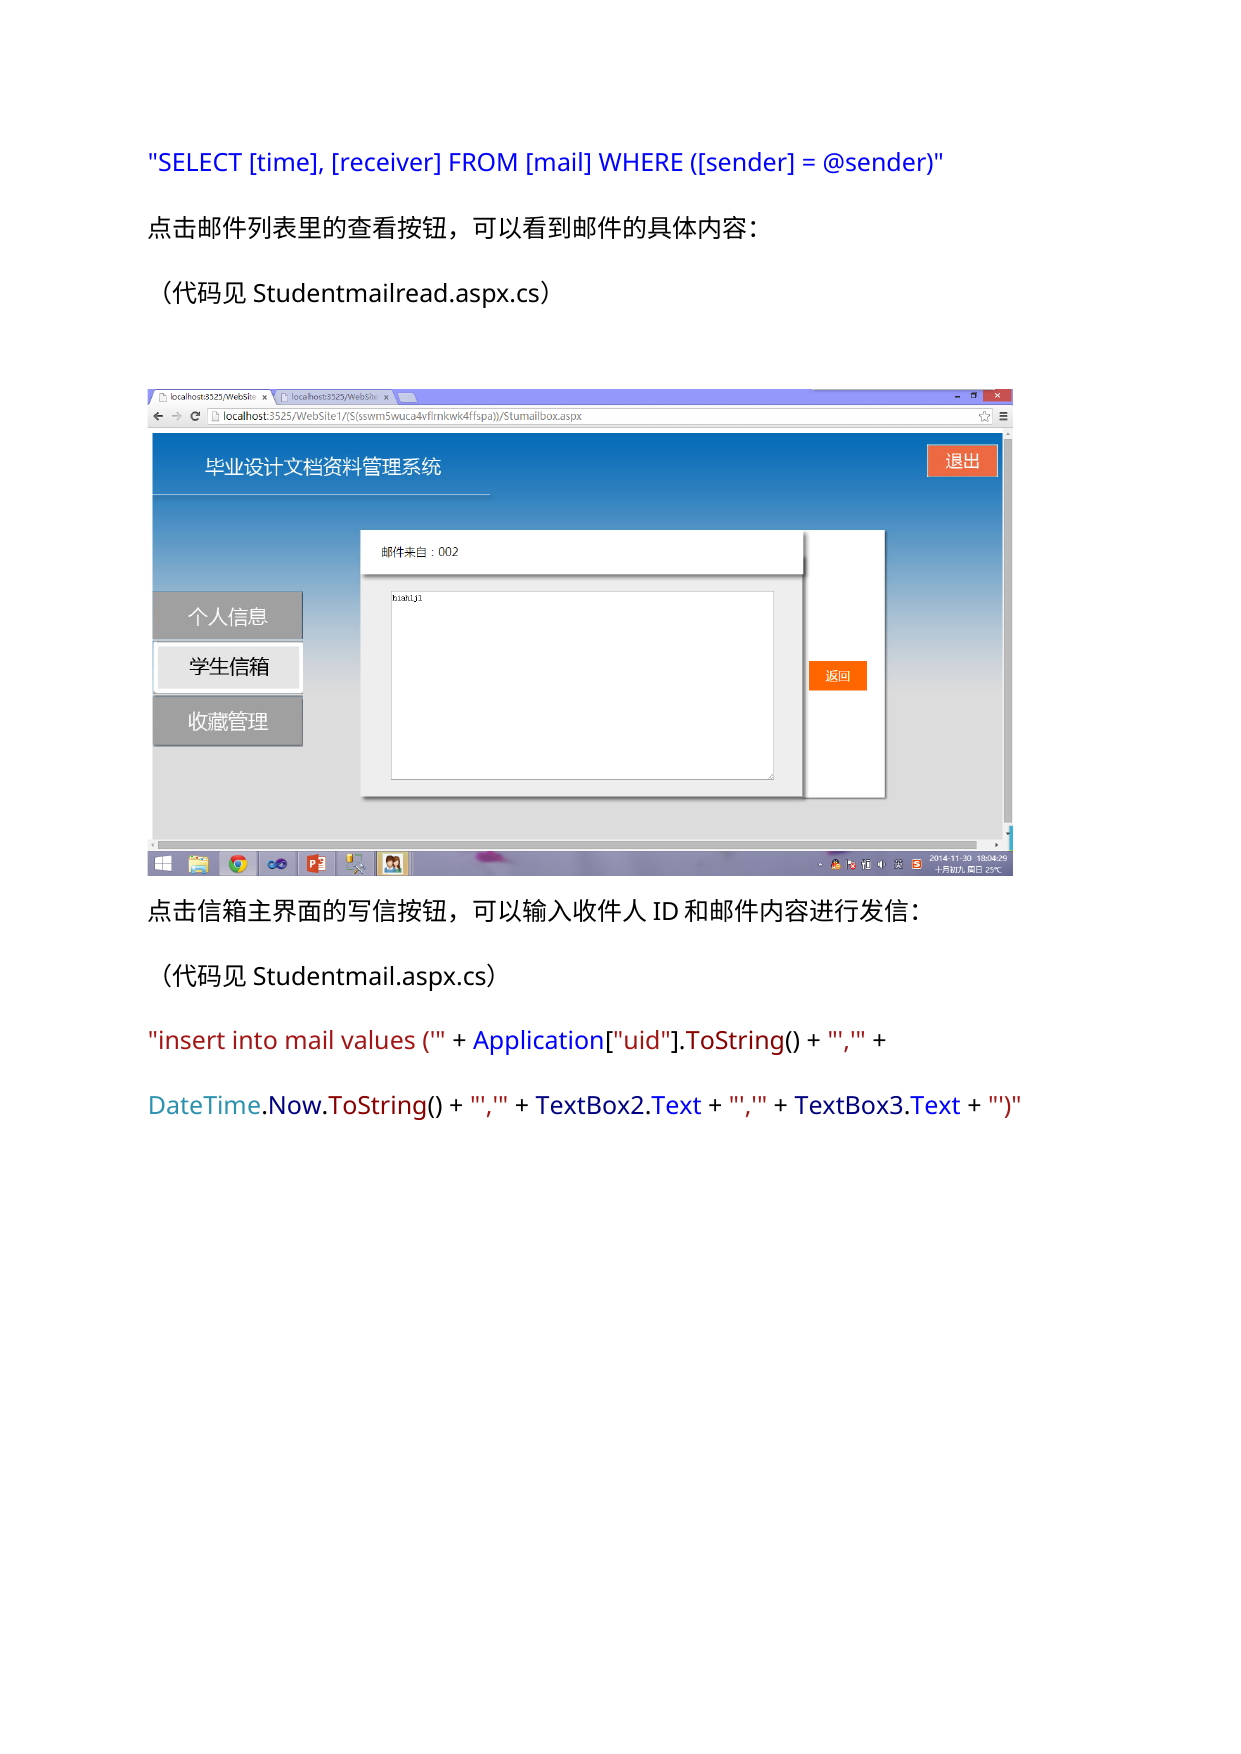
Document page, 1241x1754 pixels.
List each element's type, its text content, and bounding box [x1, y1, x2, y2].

text 点击信箱主界面的写信按钮，可以输入收件人ID和邮件内容进行发信： [148, 877, 1122, 942]
picture [147, 389, 1013, 876]
text （代码见Studentmail.aspx.cs） [148, 942, 1122, 1007]
text 点击邮件列表里的查看按钮，可以看到邮件的具体内容： [148, 194, 1122, 259]
text "SELECT [time], [receiver] FROM [mail] WHERE ([sender] = @sender)" [148, 129, 1122, 194]
text （代码见Studentmailread.aspx.cs） [148, 259, 1122, 324]
text "insert into mail values ('" + Application["uid"].ToString() + "','" + DateTime.Now.ToString() + "','" + TextBox2.Text + "','" + TextBox3.Text + "')" [148, 1007, 1122, 1137]
